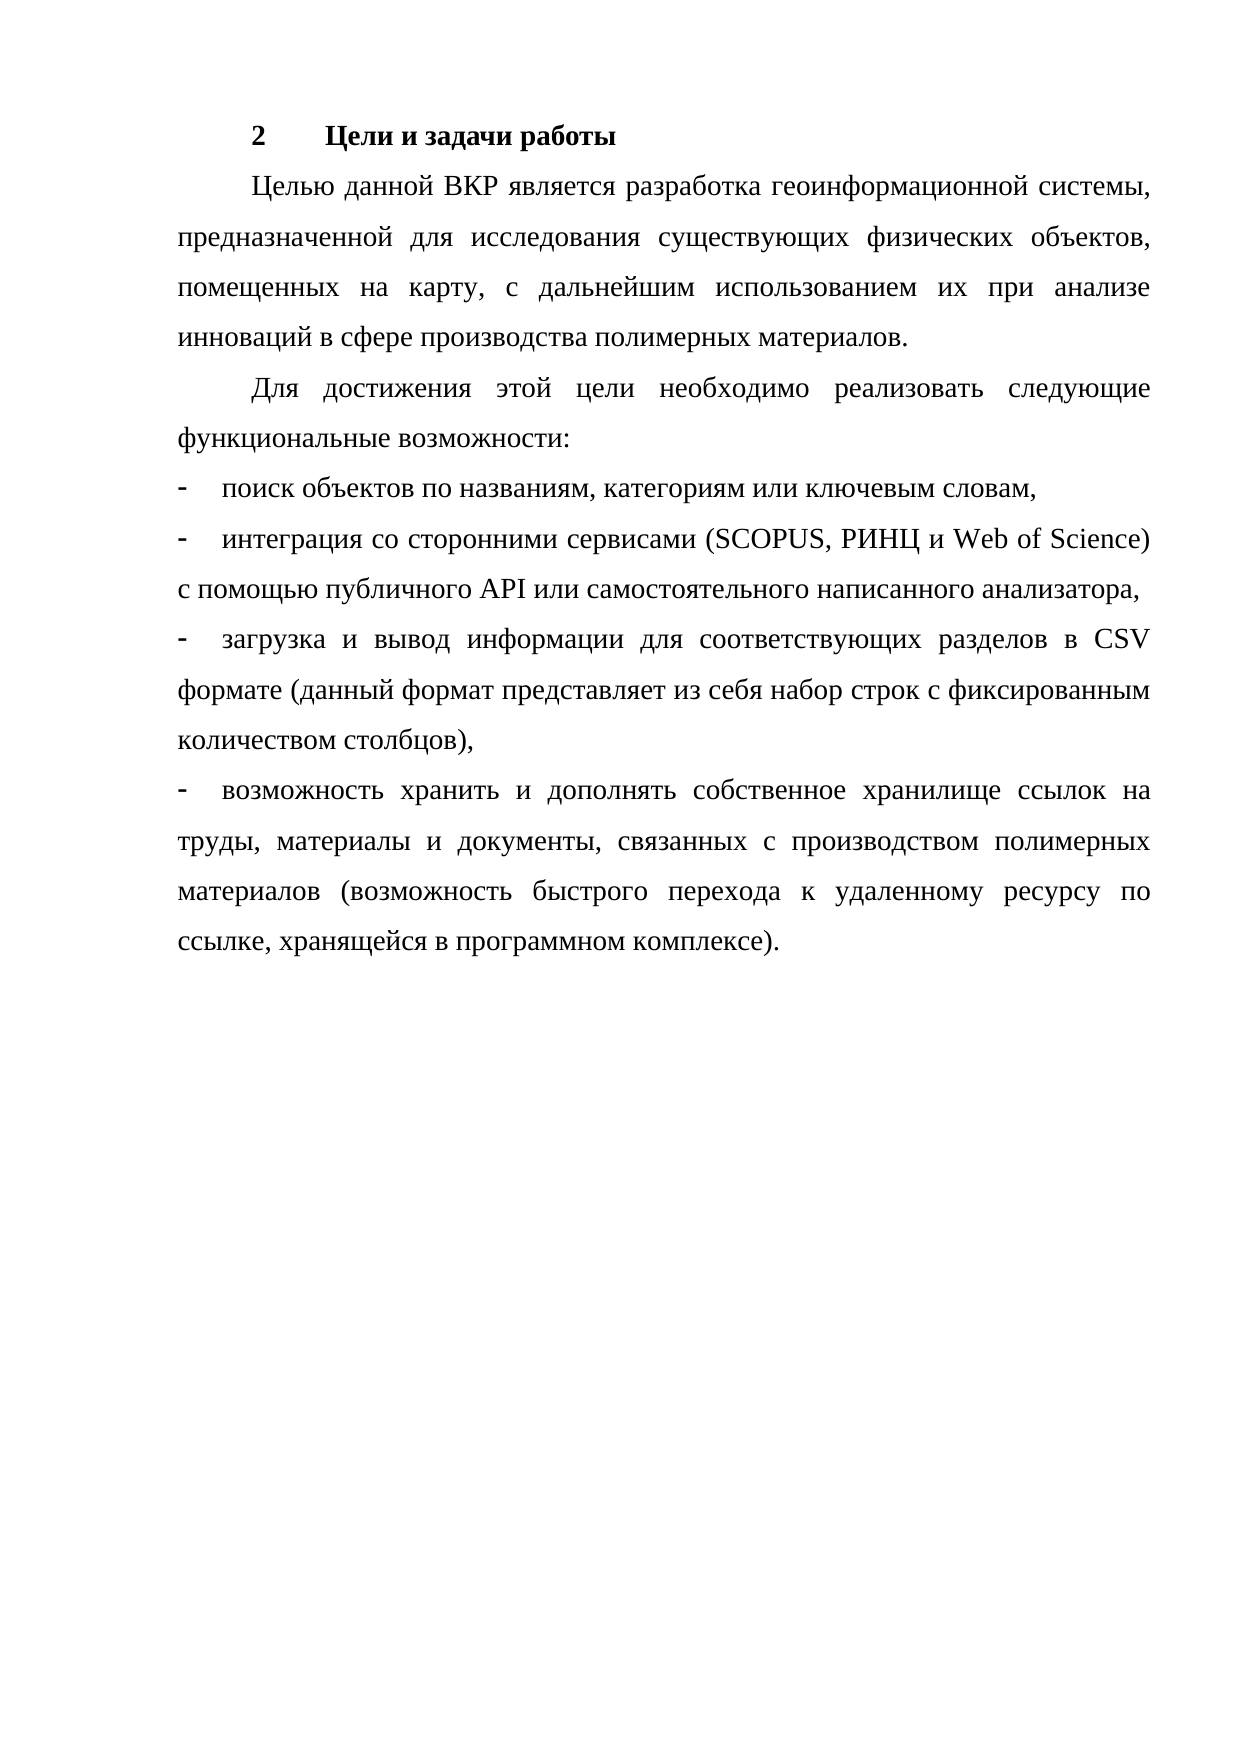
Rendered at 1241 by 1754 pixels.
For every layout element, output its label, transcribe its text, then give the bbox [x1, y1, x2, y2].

list интеграция со сторонними сервисами (SCOPUS, РИНЦ и Web of Science) с помощью публичного API или самостоятельного написанного анализатора, [177, 521, 1152, 605]
list возможность хранить и дополнять собственное хранилище ссылок на труды, материалы и документы, связанных с производством полимерных материалов (возможность быстрого перехода к удаленному ресурсу по ссылке, хранящейся в программном комплексе). [177, 772, 1152, 957]
text Целью данной ВКР является разработка геоинформационной системы, предназначенной для исследования существующих физических объектов, помещенных на карту, с дальнейшим использованием их при анализе инноваций в сфере производства полимерных материалов. [177, 168, 1152, 353]
list поиск объектов по названиям, категориям или ключевым словам, [177, 470, 1152, 504]
text Для достижения этой цели необходимо реализовать следующие функциональные возможности: [177, 370, 1152, 453]
subtitle Цели и задачи работы [177, 118, 1152, 152]
list загрузка и вывод информации для соответствующих разделов в CSV формате (данный формат представляет из себя набор строк с фиксированным количеством столбцов), [177, 621, 1152, 756]
